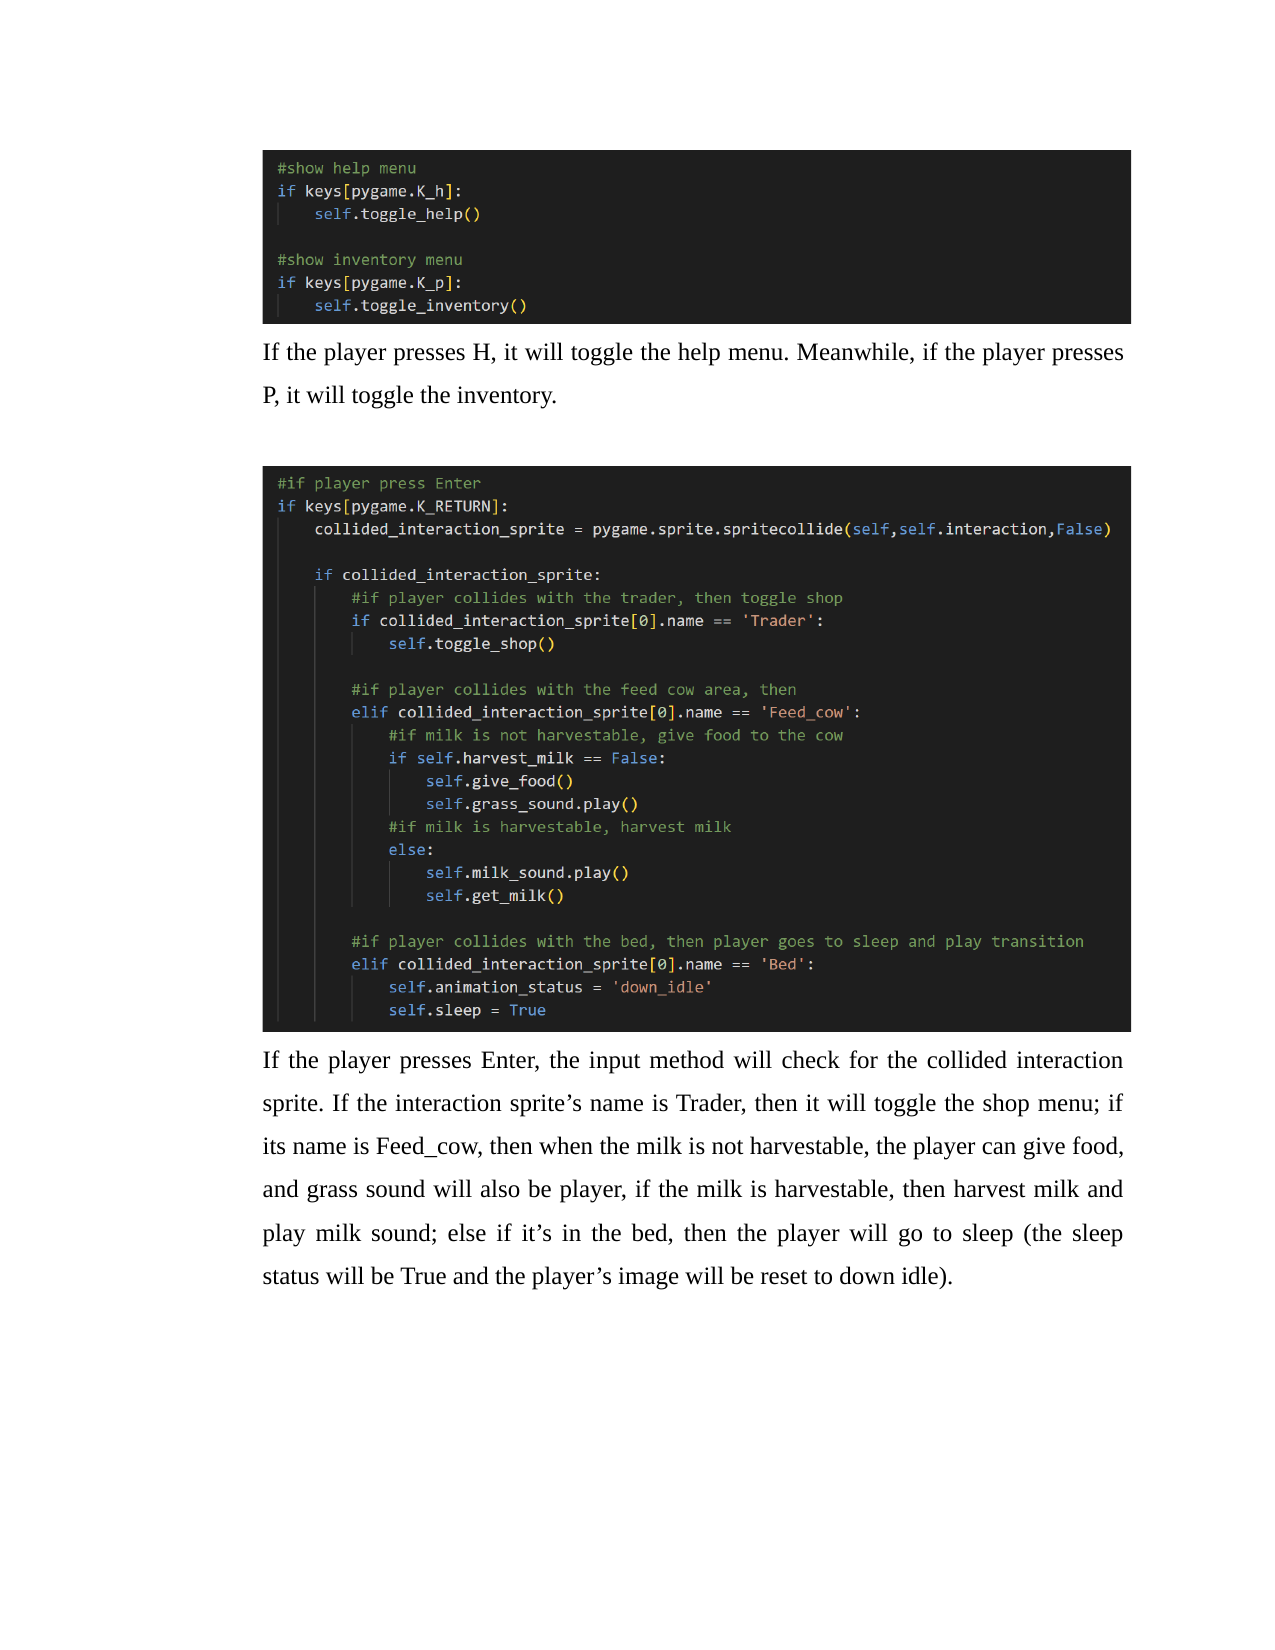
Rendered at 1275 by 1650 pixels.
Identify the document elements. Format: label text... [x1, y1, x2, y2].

list If the player presses Enter, the input method will check for the collided interaction sprite. If the interaction sprite’s name is Trader, then it will toggle the shop menu; if its name is Feed_cow, then when the milk is not harvestable, the player can give food, and grass sound will also be player, if the milk is harvestable, then harvest milk and play milk sound; else if it’s in the bed, then the player will go to sleep (the sleep status will be True and the player’s image will be reset to down idle). [262, 1045, 1125, 1289]
picture [262, 466, 1132, 1032]
picture [262, 150, 1132, 324]
list If the player presses H, it will toggle the help menu. Meanwhile, if the player presses P, it will toggle the inventory. [262, 337, 1125, 409]
